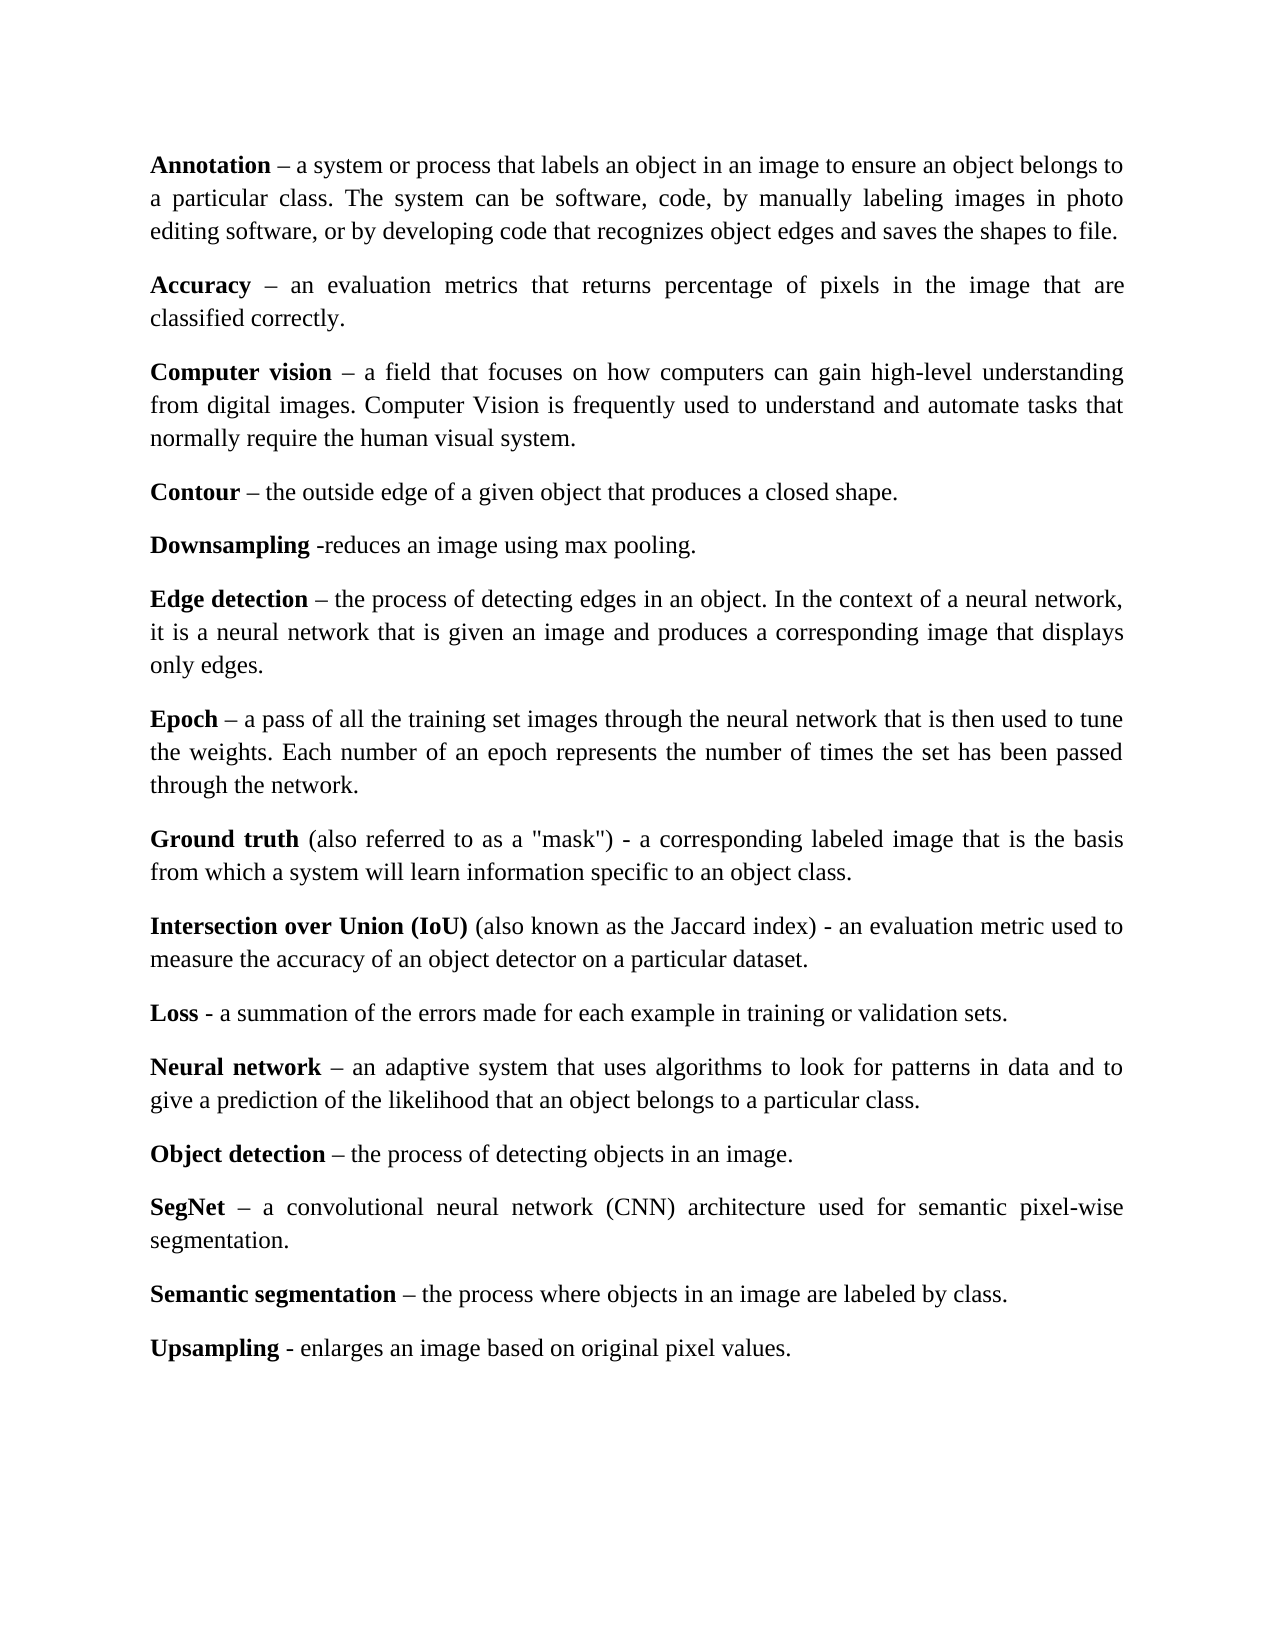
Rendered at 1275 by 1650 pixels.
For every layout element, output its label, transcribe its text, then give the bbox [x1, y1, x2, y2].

text Epoch – a pass of all the training set images through the neural network that is then used to tune the weights. Each number of an epoch represents the number of times the set has been passed through the network. [150, 704, 1125, 799]
text Computer vision – a field that focuses on how computers can gain high-level understanding from digital images. Computer Vision is frequently used to understand and automate tasks that normally require the human visual system. [150, 357, 1125, 452]
text Contour – the outside edge of a given object that produces a closed shape. [150, 477, 1125, 505]
text SegNet – a convolutional neural network (CNN) architecture used for semantic pixel-wise segmentation. [150, 1192, 1125, 1254]
text Annotation – a system or process that labels an object in an image to ensure an object belongs to a particular class. The system can be software, code, by manually labeling images in photo editing software, or by developing code that recognizes object edges and saves the shapes to file. [150, 150, 1125, 245]
text Loss - a summation of the errors made for each example in training or validation sets. [150, 998, 1125, 1027]
text Object detection – the process of detecting objects in an image. [150, 1139, 1125, 1167]
text Neural network – an adaptive system that uses algorithms to look for patterns in data and to give a prediction of the likelihood that an object belongs to a particular class. [150, 1052, 1125, 1113]
text Accuracy – an evaluation metrics that returns percentage of pixels in the image that are classified correctly. [150, 270, 1125, 332]
text Edge detection – the process of detecting edges in an object. In the context of a neural network, it is a neural network that is given an image and produces a corresponding image that displays only edges. [150, 584, 1125, 679]
text Downsampling -reduces an image using max pooling. [150, 531, 1125, 559]
text Semantic segmentation – the process where objects in an image are labeled by class. [150, 1279, 1125, 1308]
text Upsampling - enlarges an image based on original pixel values. [150, 1333, 1125, 1362]
text Intersection over Union (IoU) (also known as the Jaccard index) - an evaluation metric used to measure the accuracy of an object detector on a particular dataset. [150, 911, 1125, 973]
text Ground truth (also referred to as a "mask") - a corresponding labeled image that is the basis from which a system will learn information specific to an object class. [150, 824, 1125, 886]
